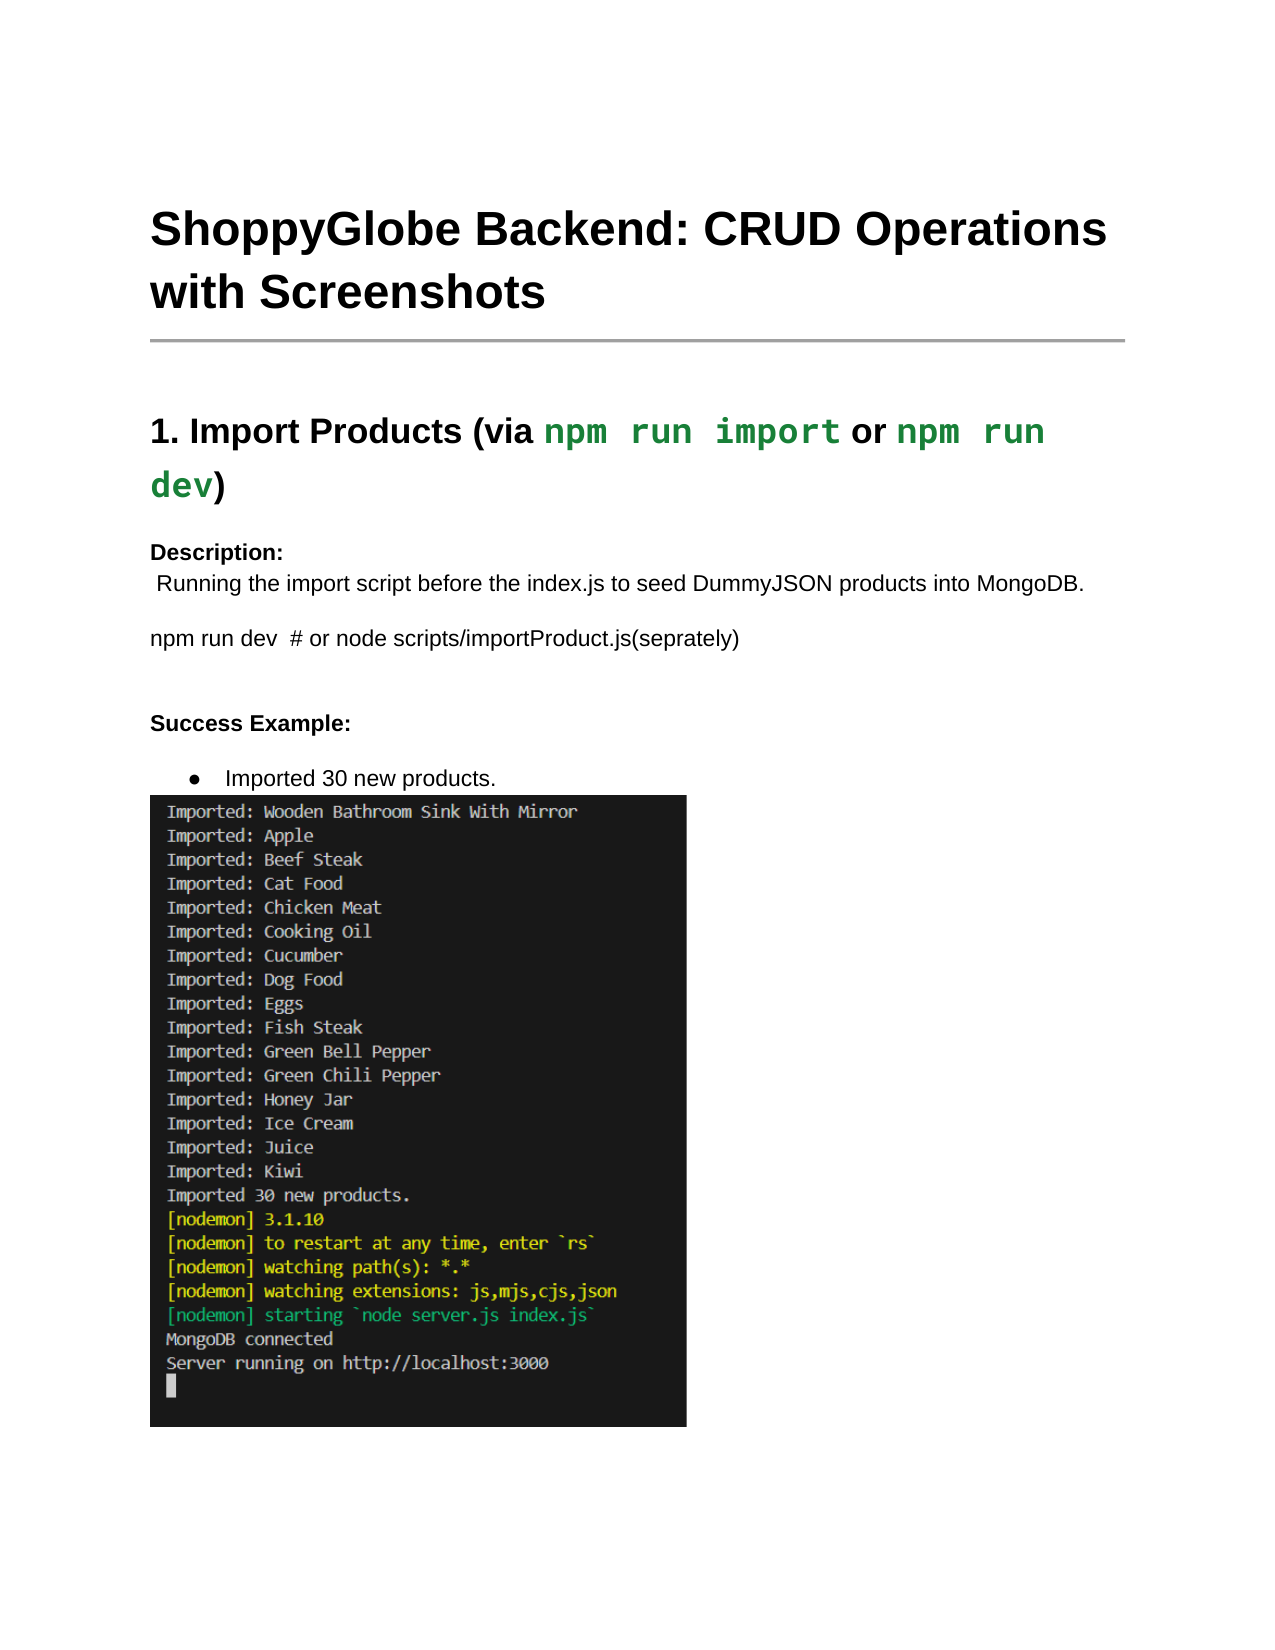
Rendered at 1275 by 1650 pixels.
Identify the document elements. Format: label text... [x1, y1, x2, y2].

text Success Example: [150, 710, 1125, 737]
text Description: Running the import script before the index.js to seed DummyJSON products into MongoDB. [150, 539, 1125, 596]
subtitle ShoppyGlobe Backend: CRUD Operations with Screenshots [150, 200, 1125, 318]
subtitle 1. Import Products (via npm run import or npm run dev) [150, 407, 1125, 507]
picture [150, 795, 687, 1427]
list Imported 30 new products. [187, 765, 1125, 792]
text npm run dev # or node scripts/importProduct.js(seprately) [150, 625, 1125, 651]
